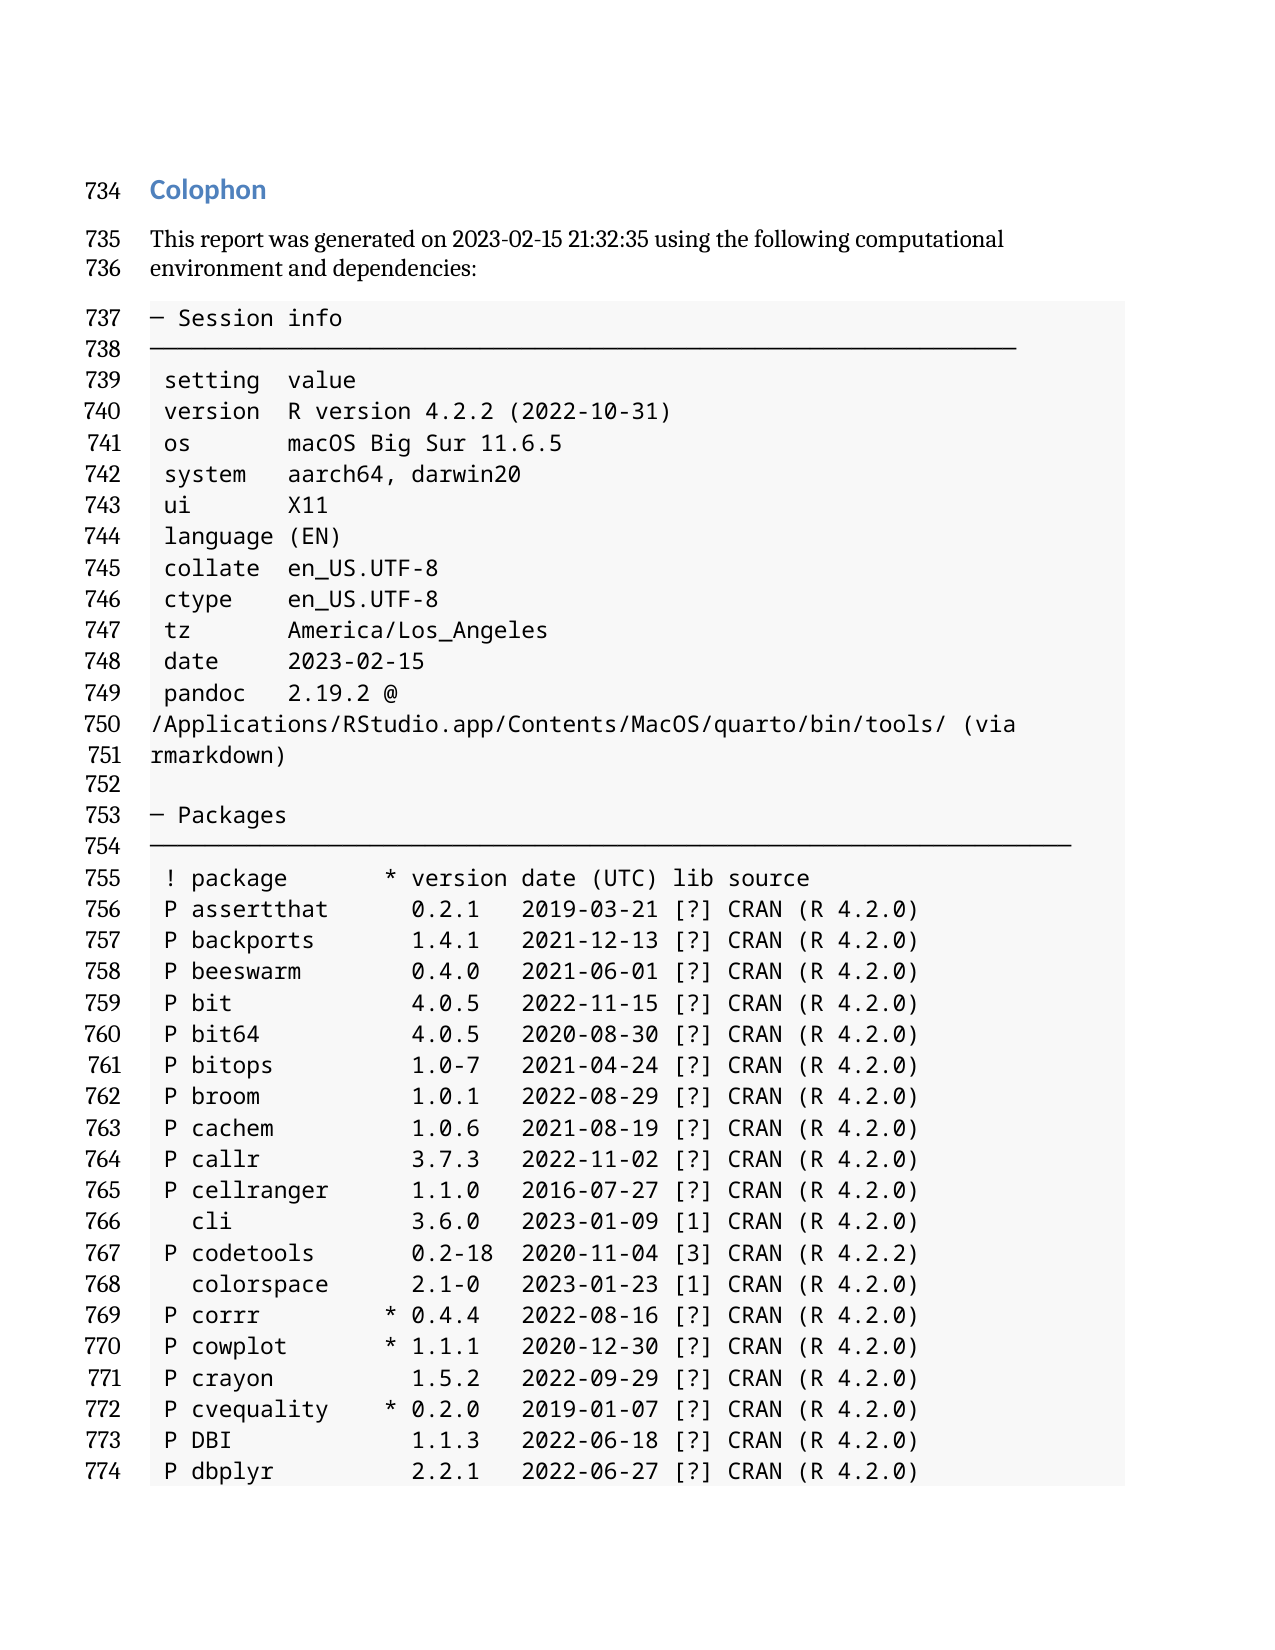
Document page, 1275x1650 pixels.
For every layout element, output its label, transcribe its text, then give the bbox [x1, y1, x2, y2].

subtitle Colophon [150, 171, 1125, 206]
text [150, 301, 1125, 1486]
text This report was generated on 2023-02-15 21:32:35 using the following computational environment and dependencies: [150, 225, 1125, 283]
